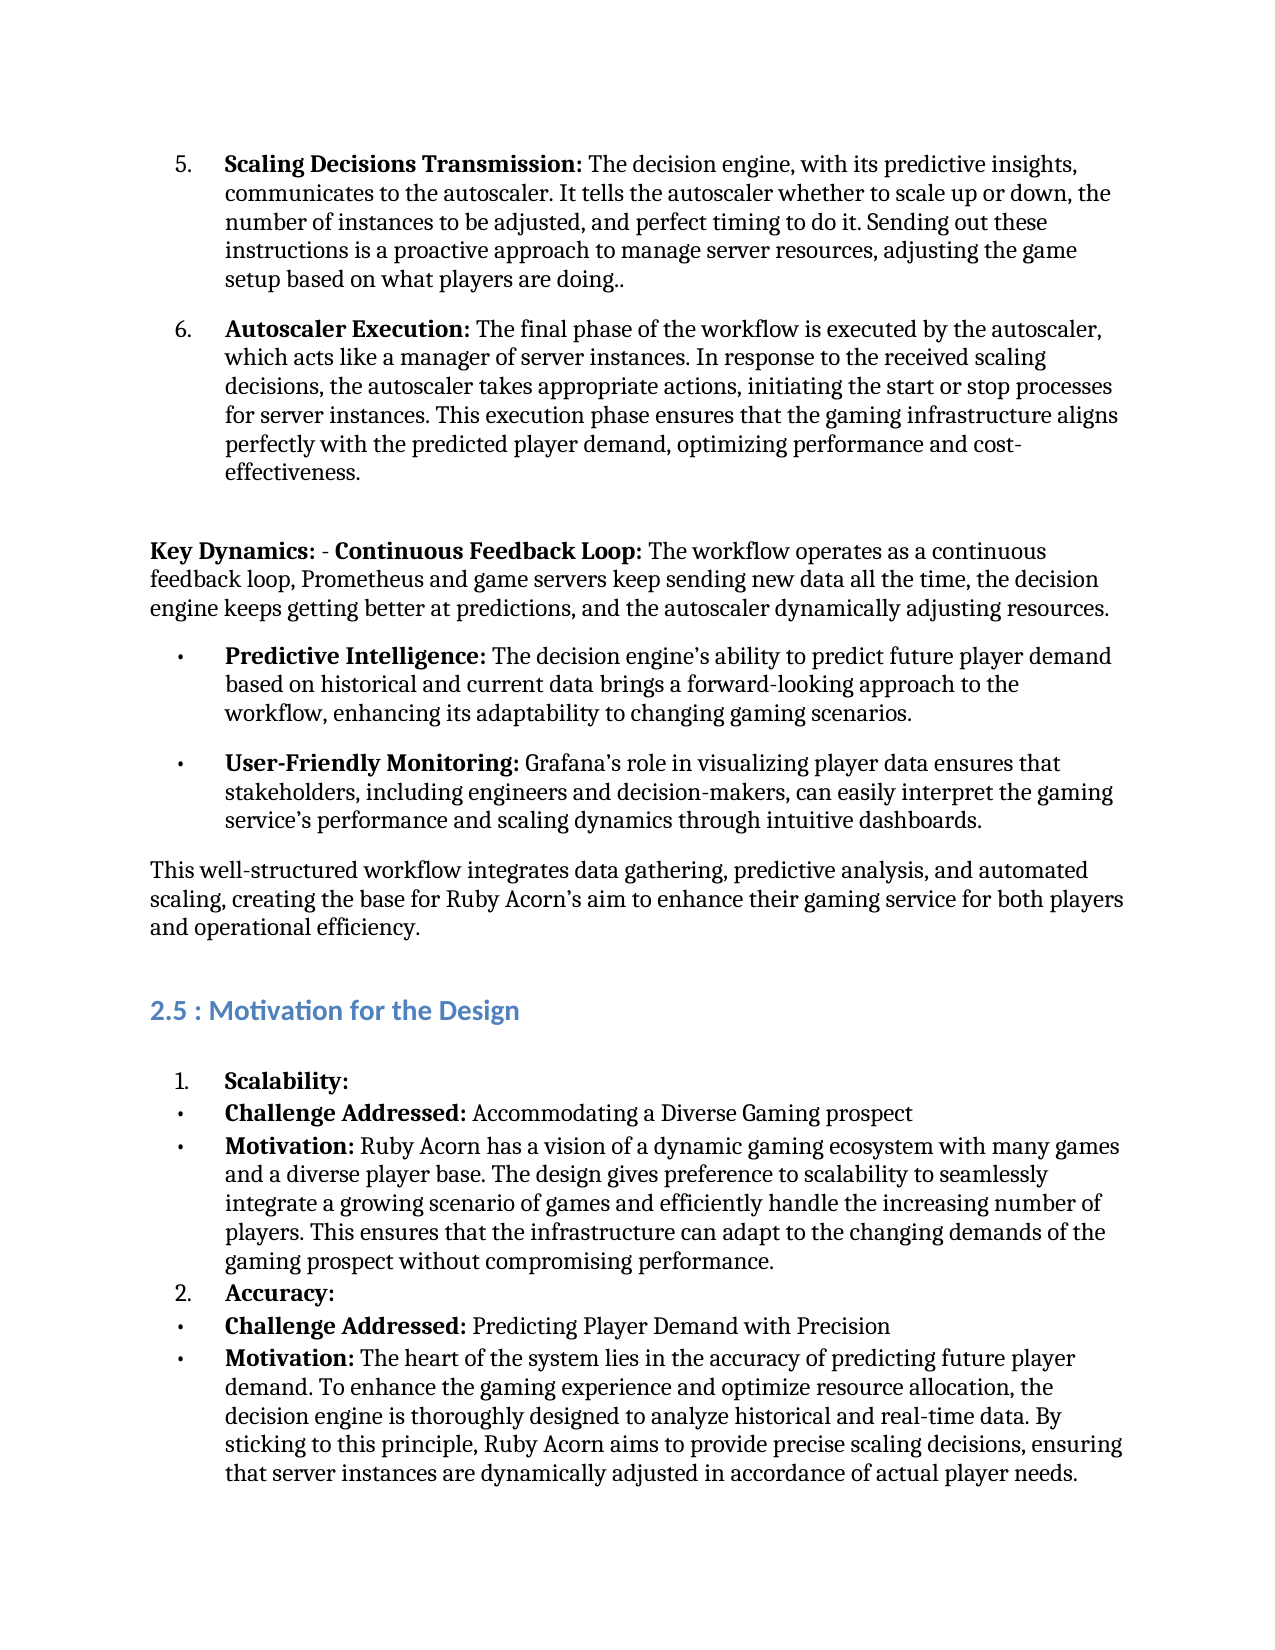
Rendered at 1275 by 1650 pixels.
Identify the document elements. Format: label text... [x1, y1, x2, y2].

list Predictive Intelligence: The decision engine’s ability to predict future player demand based on historical and current data brings a forward-looking approach to the workflow, enhancing its adaptability to changing gaming scenarios. [175, 642, 1125, 728]
list Motivation: Ruby Acorn has a vision of a dynamic gaming ecosystem with many games and a diverse player base. The design gives preference to scalability to seamlessly integrate a growing scenario of games and efficiently handle the increasing number of players. This ensures that the infrastructure can adapt to the changing demands of the gaming prospect without compromising performance. [175, 1132, 1125, 1275]
list Scaling Decisions Transmission: The decision engine, with its predictive insights, communicates to the autoscaler. It tells the autoscaler whether to scale up or down, the number of instances to be adjusted, and perfect timing to do it. Sending out these instructions is a proactive approach to manage server resources, adjusting the game setup based on what players are doing.. [175, 150, 1125, 294]
subtitle 2.5 : Motivation for the Design [150, 992, 1125, 1063]
list Challenge Addressed: Accommodating a Diverse Gaming prospect [175, 1099, 1125, 1128]
list Accuracy: [175, 1279, 1125, 1308]
list Challenge Addressed: Predicting Player Demand with Precision [175, 1312, 1125, 1340]
list User-Friendly Monitoring: Grafana’s role in visualizing player data ensures that stakeholders, including engineers and decision-makers, can easily interpret the gaming service’s performance and scaling dynamics through intuitive dashboards. [175, 749, 1125, 835]
list Scalability: [175, 1067, 1125, 1095]
text This well-structured workflow integrates data gathering, predictive analysis, and automated scaling, creating the base for Ruby Acorn’s aim to enhance their gaming service for both players and operational efficiency. [150, 856, 1125, 971]
list Motivation: The heart of the system lies in the accuracy of predicting future player demand. To enhance the gaming experience and optimize resource allocation, the decision engine is thoroughly designed to analyze historical and real-time data. By sticking to this principle, Ruby Acorn aims to provide precise scaling decisions, ensuring that server instances are dynamically adjusted in accordance of actual player needs. [175, 1344, 1125, 1488]
list Autoscaler Execution: The final phase of the workflow is executed by the autoscaler, which acts like a manager of server instances. In response to the received scaling decisions, the autoscaler takes appropriate actions, initiating the start or stop processes for server instances. This execution phase ensures that the gaming infrastructure aligns perfectly with the predicted player demand, optimizing performance and cost-effectiveness. [175, 314, 1125, 516]
text Key Dynamics: - Continuous Feedback Loop: The workflow operates as a continuous feedback loop, Prometheus and game servers keep sending new data all the time, the decision engine keeps getting better at predictions, and the autoscaler dynamically adjusting resources. [150, 537, 1125, 623]
